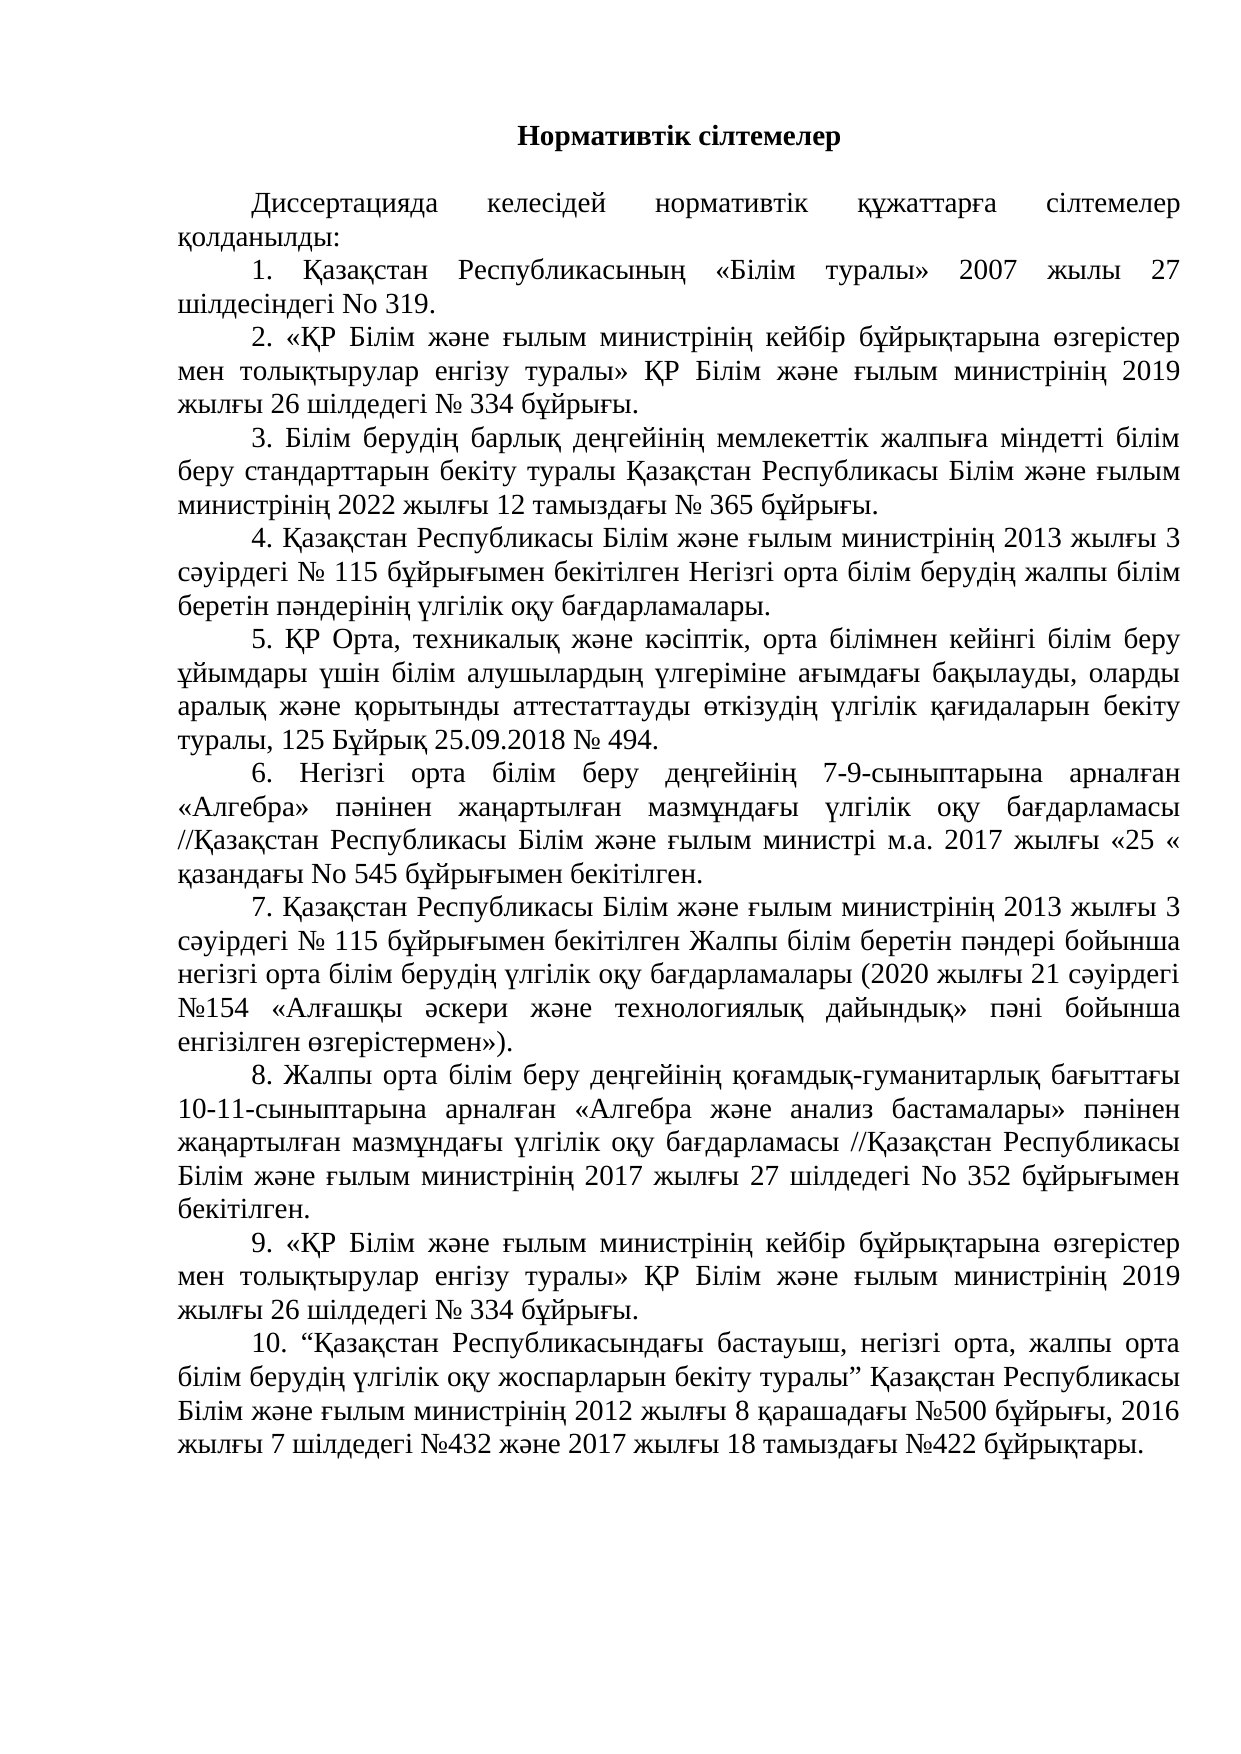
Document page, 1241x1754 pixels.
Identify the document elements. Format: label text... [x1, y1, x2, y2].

text 8. Жалпы орта білім беру деңгейінің қоғамдық-гуманитарлық бағыттағы 10-11-сыныптарына арналған «Алгебра жəне анализ бастамалары» пəнінен жаңартылған мазмұндағы үлгілік оқу бағдарламасы //Қазақстан Республикасы Білім жəне ғылым министрінің 2017 жылғы 27 шілдедегі No 352 бұйрығымен бекітілген. [177, 1057, 1181, 1225]
text 2. «ҚР Білім және ғылым министрінің кейбір бұйрықтарына өзгерістер мен толықтырулар енгізу туралы» ҚР Білім және ғылым министрінің 2019 жылғы 26 шілдедегі № 334 бұйрығы. [177, 319, 1181, 420]
text 1. Қазақстан Республикасының «Білім туралы» 2007 жылы 27 шілдесіндегі No 319. [177, 252, 1181, 319]
text 5. ҚР Орта, техникалық және кәсіптік, орта білімнен кейінгі білім беру ұйымдары үшін білім алушылардың үлгеріміне ағымдағы бақылауды, оларды аралық және қорытынды аттестаттауды өткізудің үлгілік қағидаларын бекіту туралы, 125 Бұйрық 25.09.2018 № 494. [177, 621, 1181, 755]
text 9. «ҚР Білім және ғылым министрінің кейбір бұйрықтарына өзгерістер мен толықтырулар енгізу туралы» ҚР Білім және ғылым министрінің 2019 жылғы 26 шілдедегі № 334 бұйрығы. [177, 1225, 1181, 1326]
subtitle Нормативтік сілтемелер [177, 118, 1181, 152]
text 7. Қазақстан Республикасы Білім және ғылым министрінің 2013 жылғы 3 сәуірдегі № 115 бұйрығымен бекітілген Жалпы білім беретін пәндері бойынша негізгі орта білім берудің үлгілік оқу бағдарламалары (2020 жылғы 21 сәуірдегі №154 «Алғашқы әскери және технологиялық дайындық» пәні бойынша енгізілген өзгерістермен»). [177, 889, 1181, 1057]
text 4. Қазақстан Республикасы Білім және ғылым министрінің 2013 жылғы 3 сәуірдегі № 115 бұйрығымен бекітілген Негізгі орта білім берудің жалпы білім беретін пәндерінің үлгілік оқу бағдарламалары. [177, 521, 1181, 621]
text Диссертацияда келесідей нормативтік құжаттарға сілтемелер қолданылды: [177, 185, 1181, 252]
text 6. Негізгі орта білім беру деңгейінің 7-9-сыныптарына арналған «Алгебра» пəнінен жаңартылған мазмұндағы үлгілік оқу бағдарламасы //Қазақстан Республикасы Білім жəне ғылым министрі м.а. 2017 жылғы «25 « қазандағы No 545 бұйрығымен бекітілген. [177, 755, 1181, 889]
text 10. “Қазақстан Республикасындағы бастауыш, негізгі орта, жалпы орта білім берудің үлгілік оқу жоспарларын бекіту туралы” Қазақстан Республикасы Білім және ғылым министрінің 2012 жылғы 8 қарашадағы №500 бұйрығы, 2016 жылғы 7 шілдедегі №432 және 2017 жылғы 18 тамыздағы №422 бұйрықтары. [177, 1326, 1181, 1460]
text 3. Білім берудің барлық деңгейінің мемлекеттік жалпыға міндетті білім беру стандарттарын бекіту туралы Қазақстан Республикасы Білім және ғылым министрінің 2022 жылғы 12 тамыздағы № 365 бұйрығы. [177, 420, 1181, 521]
